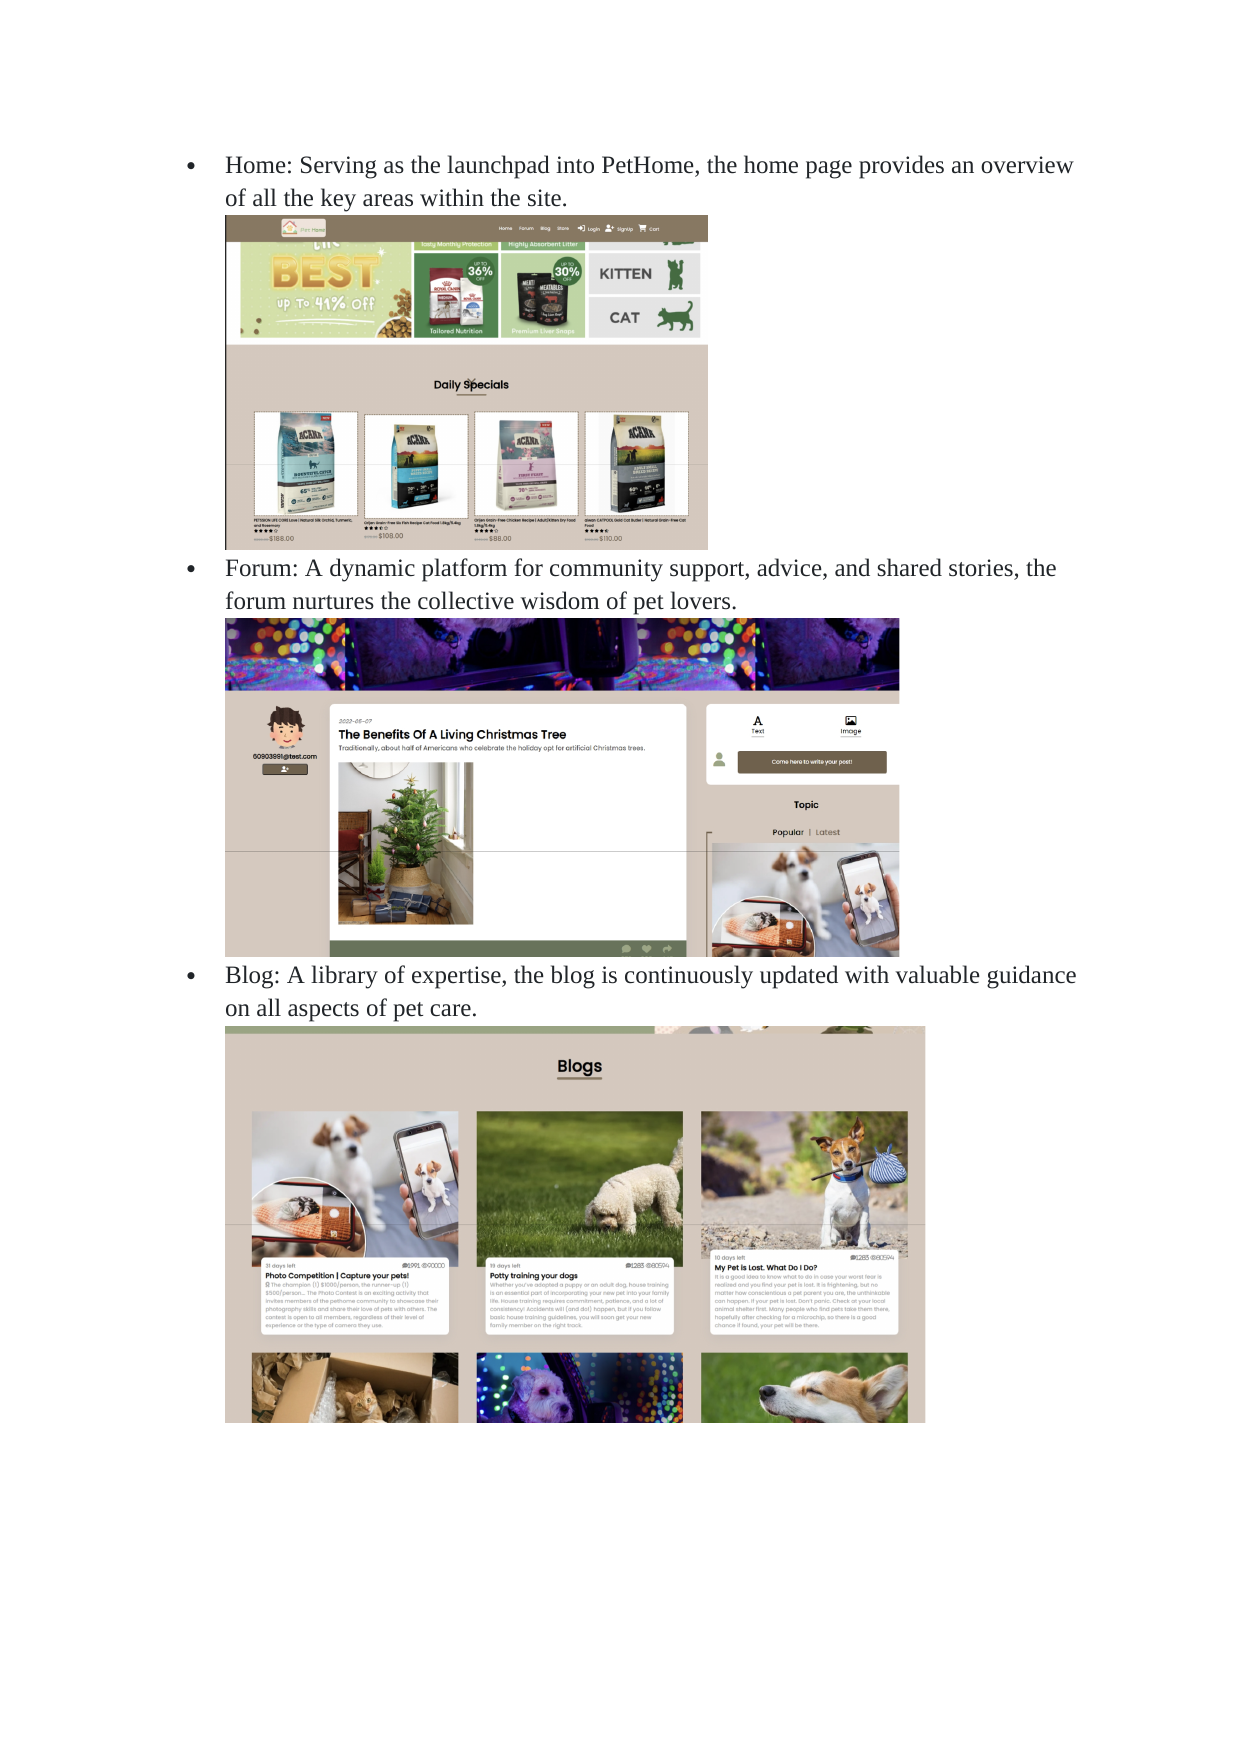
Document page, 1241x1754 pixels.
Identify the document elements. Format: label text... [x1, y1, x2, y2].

picture [225, 618, 900, 957]
picture [225, 215, 708, 550]
picture [225, 1026, 926, 1423]
